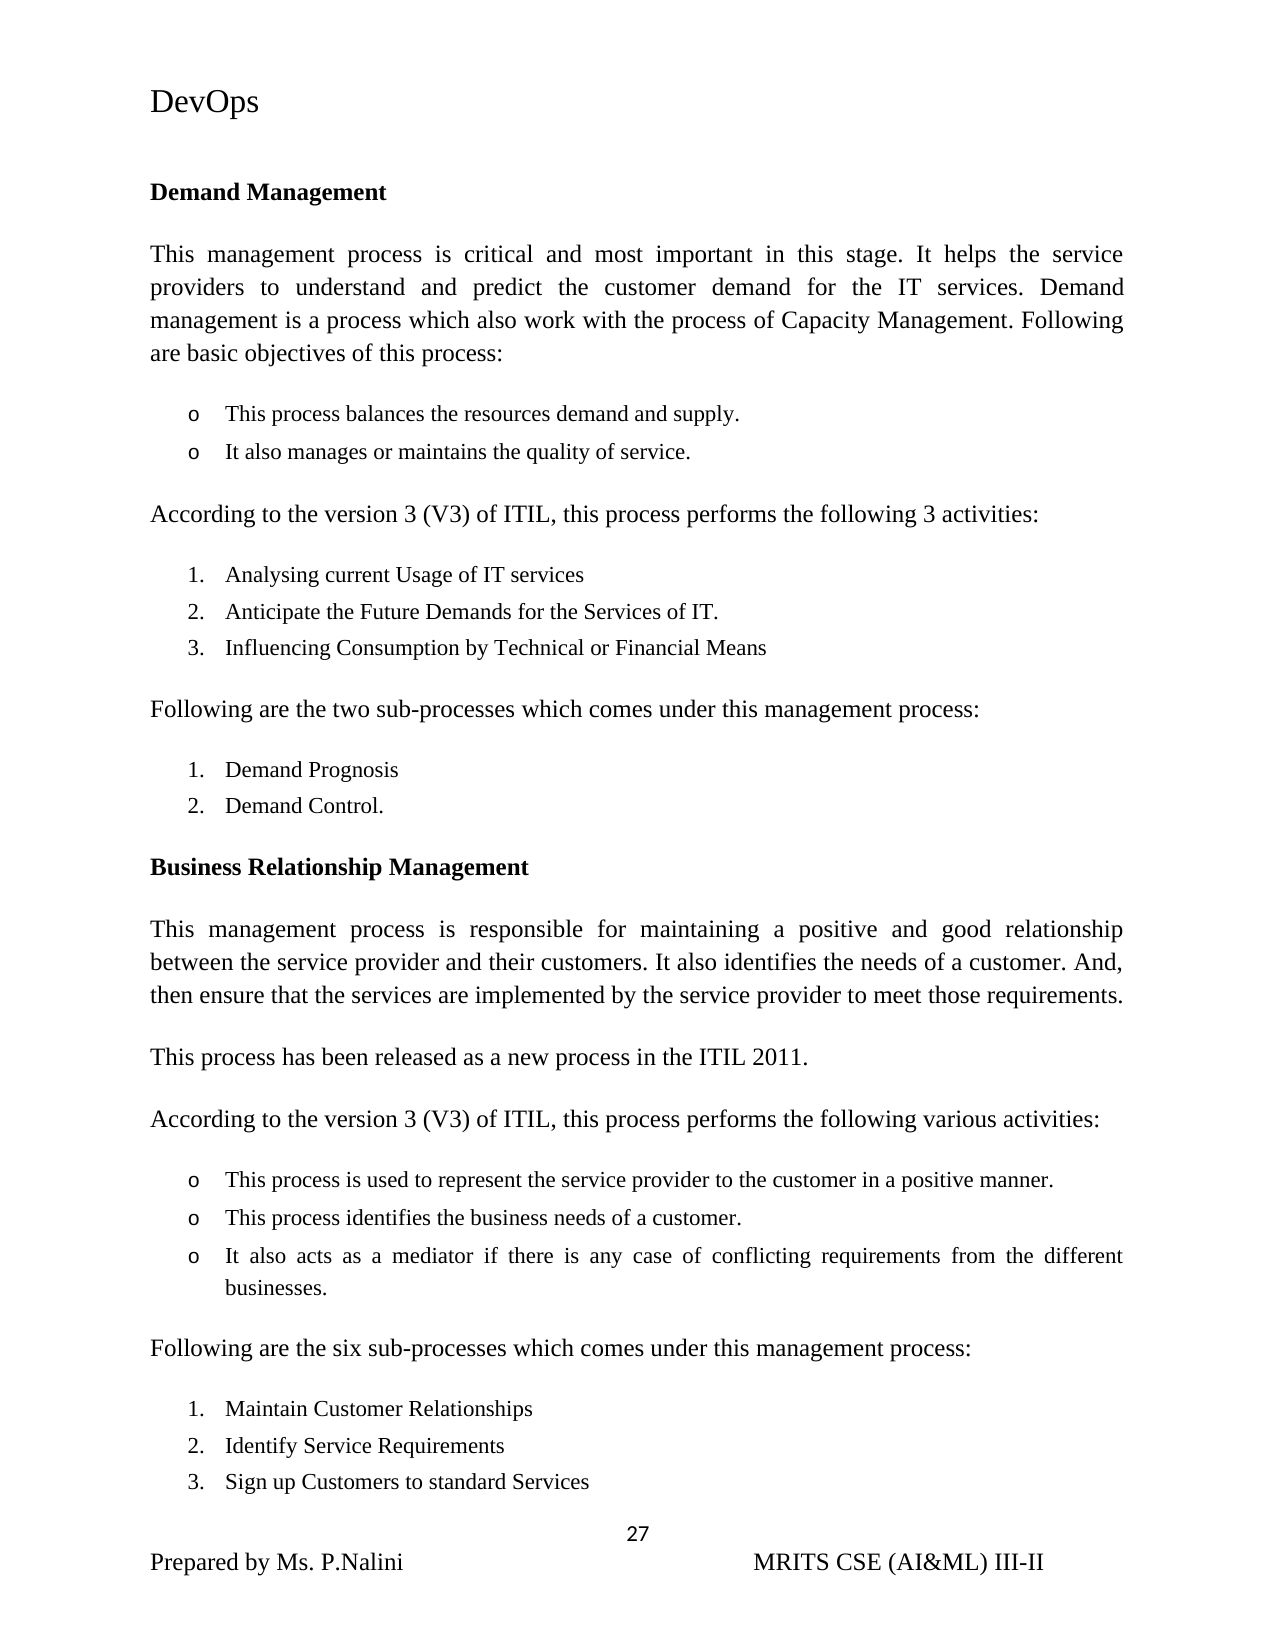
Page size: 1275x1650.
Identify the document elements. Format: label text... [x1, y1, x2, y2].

list Sign up Customers to standard Services [187, 1468, 1125, 1495]
list Analysing current Usage of IT services [187, 561, 1125, 588]
list This process is used to represent the service provider to the customer in a positive manner. [187, 1167, 1125, 1194]
list Demand Control. [187, 792, 1125, 819]
text Business Relationship Management [150, 852, 1125, 881]
list This process balances the resources demand and supply. [187, 401, 1125, 428]
text According to the version 3 (V3) of ITIL, this process performs the following various activities: [150, 1104, 1125, 1133]
list Demand Prognosis [187, 756, 1125, 782]
list It also acts as a mediator if there is any case of conflicting requirements from the different businesses. [187, 1242, 1125, 1300]
text Following are the six sub-processes which comes under this management process: [150, 1333, 1125, 1362]
list It also manages or maintains the quality of service. [187, 438, 1125, 466]
text This process has been released as a new process in the ITIL 2011. [150, 1042, 1125, 1071]
text This management process is responsible for maintaining a positive and good relationship between the service provider and their customers. It also identifies the needs of a customer. And, then ensure that the services are implemented by the service provider to meet those requirements. [150, 914, 1125, 1009]
list Influencing Consumption by Technical or Financial Means [187, 634, 1125, 661]
text According to the version 3 (V3) of ITIL, this process performs the following 3 activities: [150, 499, 1125, 528]
list This process identifies the business needs of a customer. [187, 1204, 1125, 1232]
list Maintain Customer Relationships [187, 1395, 1125, 1422]
list Identify Service Requirements [187, 1432, 1125, 1458]
list Anticipate the Future Demands for the Services of IT. [187, 598, 1125, 624]
text Demand Management [150, 177, 1125, 206]
text Following are the two sub-processes which comes under this management process: [150, 694, 1125, 722]
text This management process is critical and most important in this stage. It helps the service providers to understand and predict the customer demand for the IT services. Demand management is a process which also work with the process of Capacity Management. Following are basic objectives of this process: [150, 239, 1125, 367]
